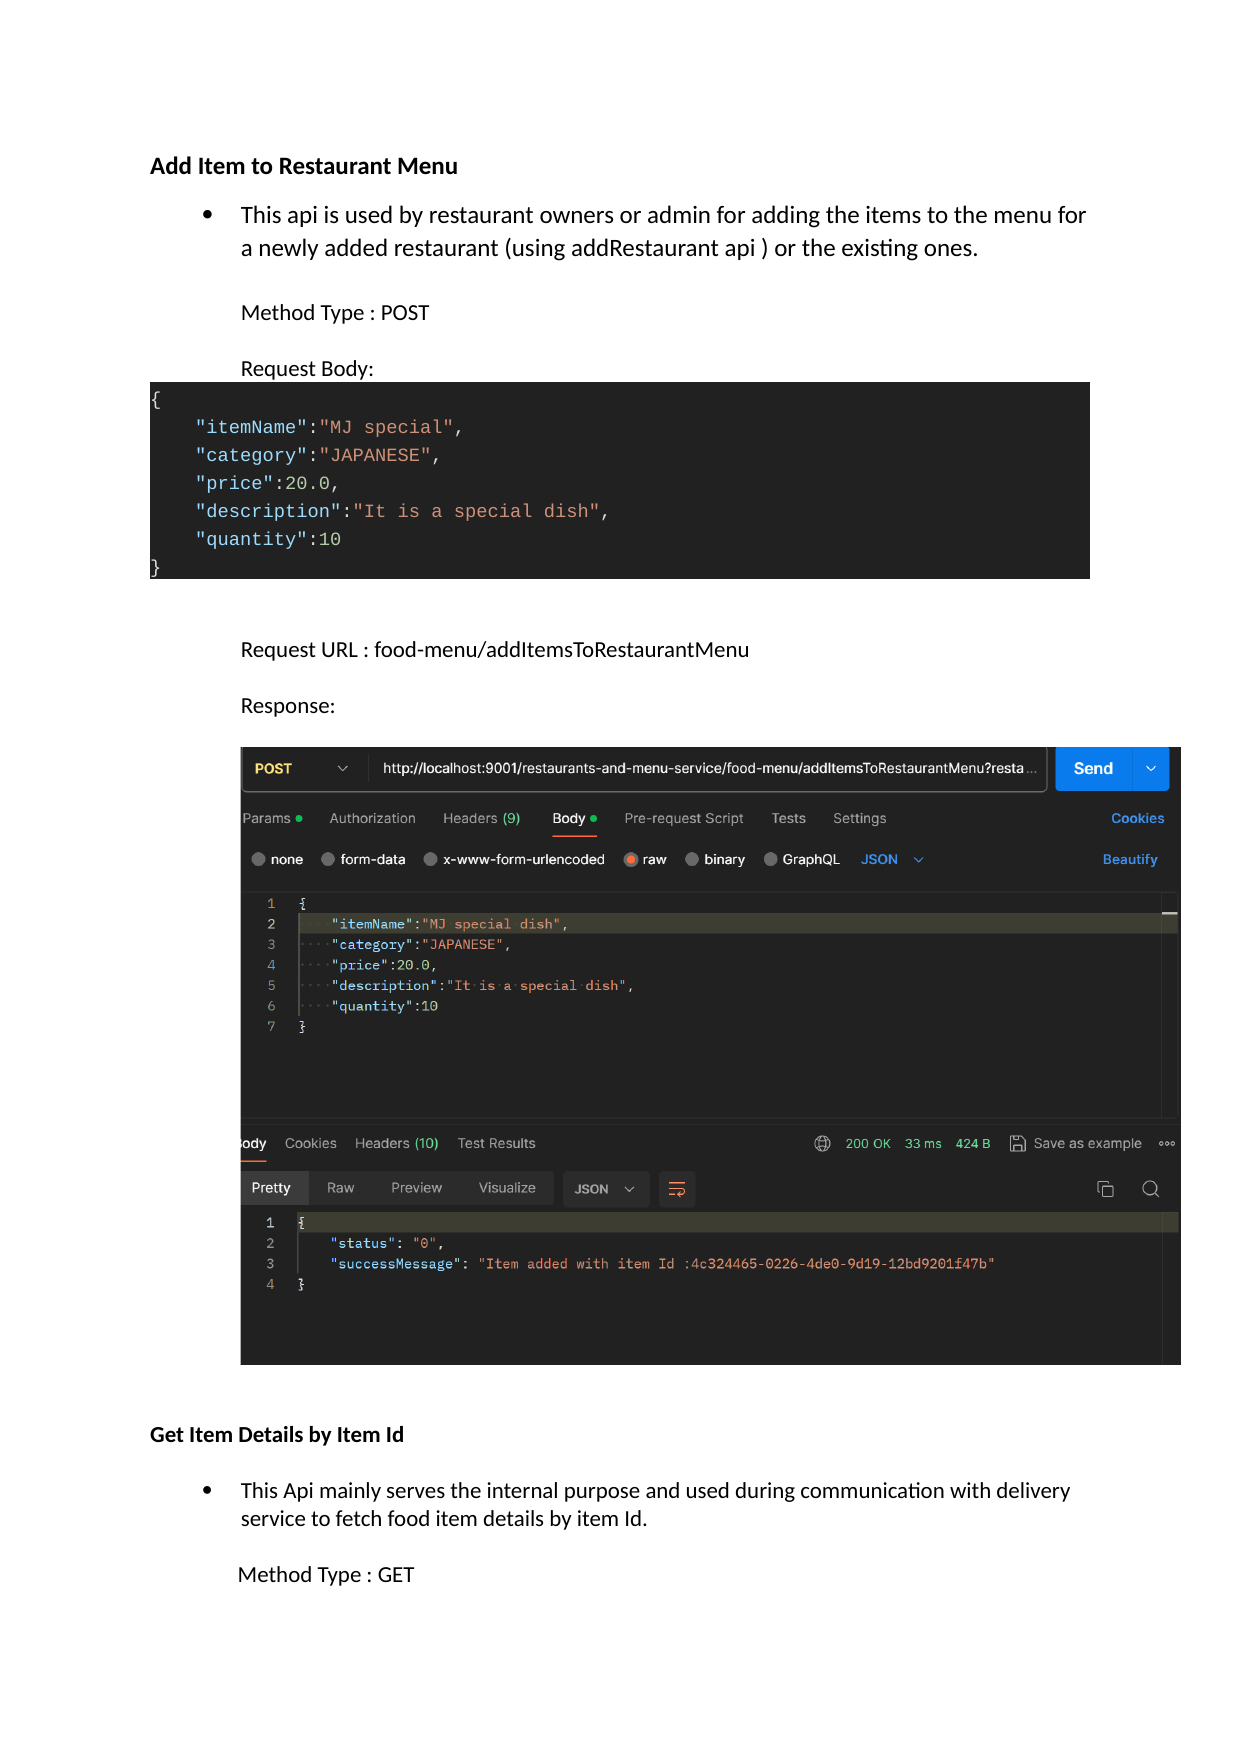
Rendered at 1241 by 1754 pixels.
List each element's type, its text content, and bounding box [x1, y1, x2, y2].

picture [240, 747, 1181, 1365]
list This Api mainly serves the internal purpose and used during communication with delivery service to fetch food item details by item Id. [203, 1476, 1090, 1532]
text "itemName":"MJ special", [150, 411, 1090, 439]
text Add Item to Restaurant Menu [150, 150, 1090, 181]
text { [150, 382, 1090, 411]
text "quantity":10 [150, 523, 1090, 551]
text Get Item Details by Item Id [150, 1420, 1090, 1448]
text "description":"It is a special dish", [150, 495, 1090, 523]
list This api is used by restaurant owners or admin for adding the items to the menu for a newly added restaurant (using addRestaurant api ) or the existing ones. [203, 199, 1090, 263]
text "price":20.0, [150, 467, 1090, 495]
text Method Type : GET [150, 1561, 1090, 1588]
list Method Type : POST [241, 298, 1090, 326]
list Request Body: [241, 354, 1090, 382]
list Request URL : food-menu/addItemsToRestaurantMenu [241, 635, 1090, 663]
list Response: [241, 691, 1090, 719]
text } [150, 551, 1090, 579]
text "category":"JAPANESE", [150, 439, 1090, 467]
